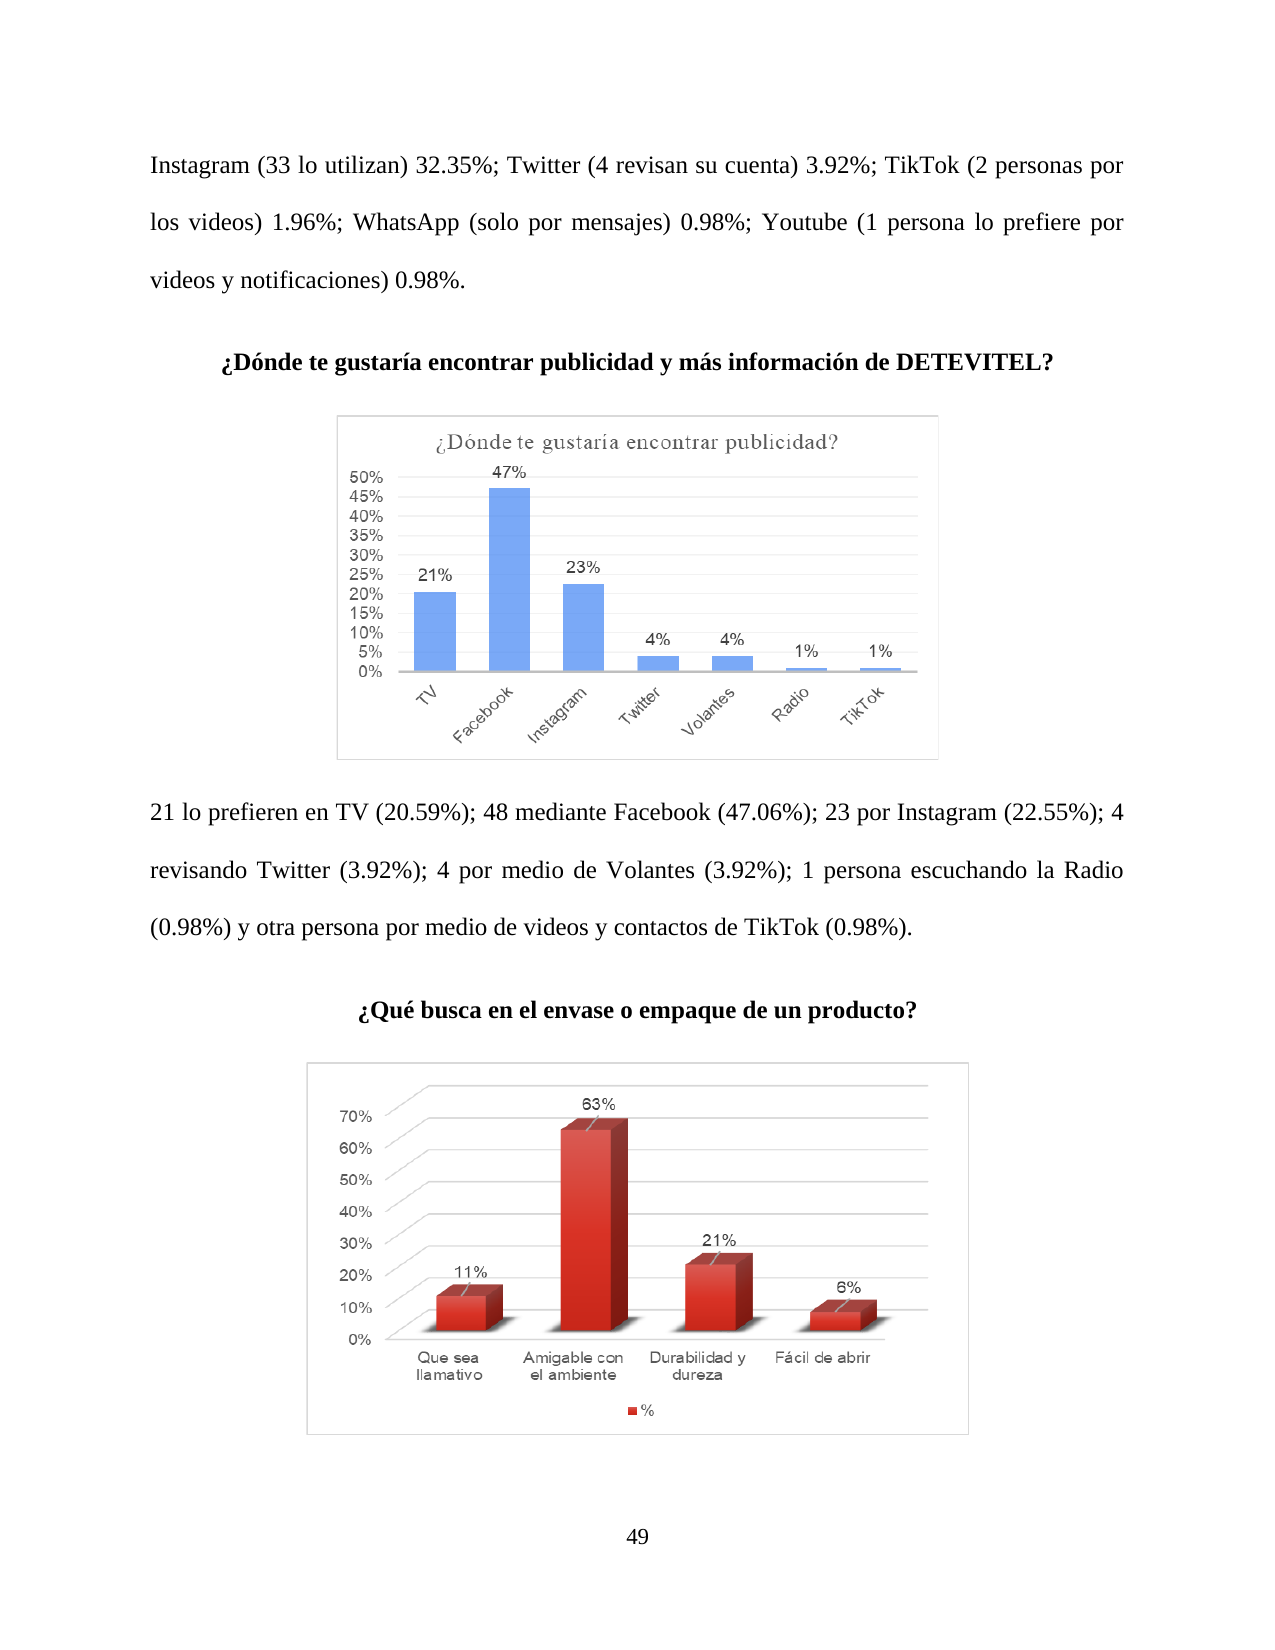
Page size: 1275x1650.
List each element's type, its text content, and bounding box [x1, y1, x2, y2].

text ¿Qué busca en el envase o empaque de un producto? [150, 995, 1125, 1023]
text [150, 150, 1125, 294]
picture [336, 415, 939, 760]
text ¿Dónde te gustaría encontrar publicidad y más información de DETEVITEL? [150, 347, 1125, 376]
text 21 lo prefieren en TV (20.59%); 48 mediante Facebook (47.06%); 23 por Instagram (22.55%); 4 revisando Twitter (3.92%); 4 por medio de Volantes (3.92%); 1 persona escuchando la Radio (0.98%) y otra persona por medio de videos y contactos de TikTok (0.98%). [150, 797, 1125, 941]
picture [306, 1062, 969, 1435]
